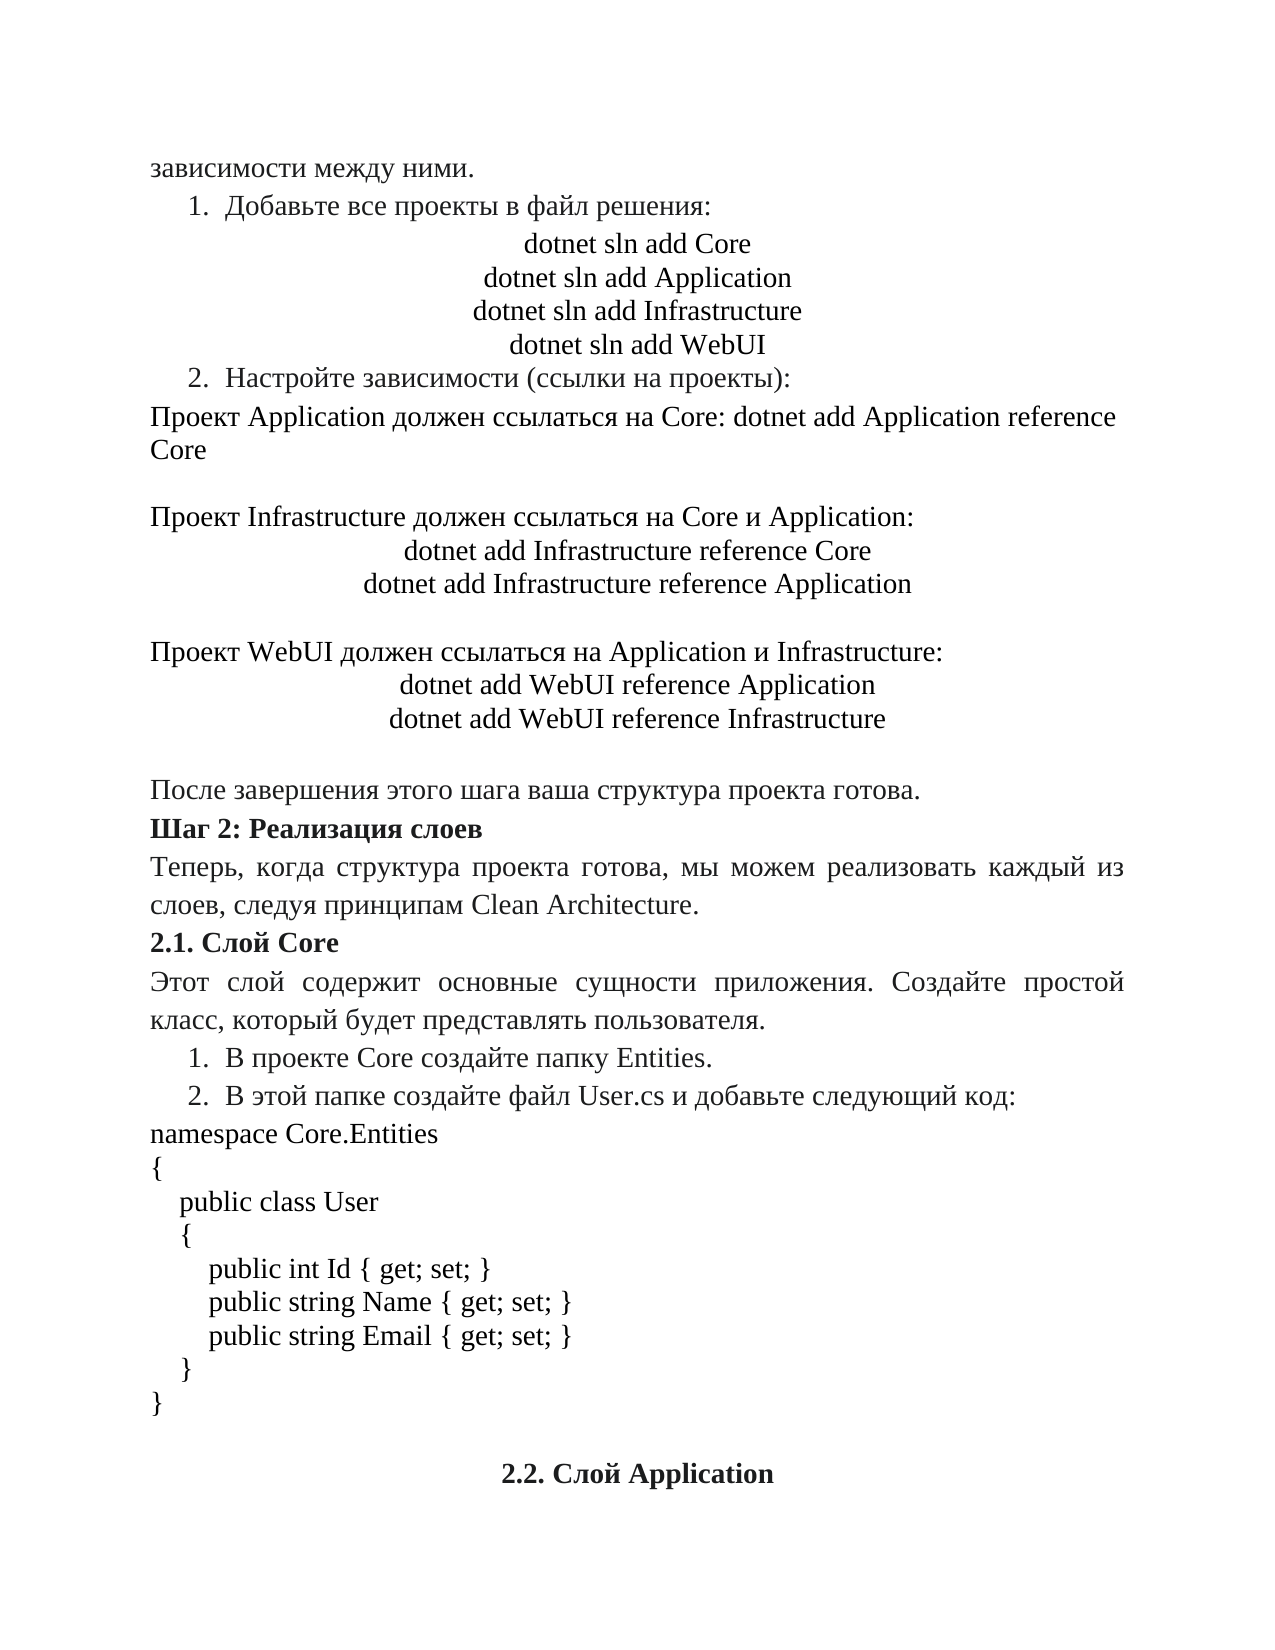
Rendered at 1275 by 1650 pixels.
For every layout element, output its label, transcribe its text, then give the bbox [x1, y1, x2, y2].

text dotnet sln add Infrastructure [150, 293, 1125, 327]
text public string Email { get; set; } [150, 1318, 1125, 1351]
text dotnet sln add WebUI [150, 327, 1125, 361]
text dotnet add Infrastructure reference Application [150, 567, 1125, 600]
text dotnet add WebUI reference Infrastructure [150, 701, 1125, 734]
text public string Name { get; set; } [150, 1284, 1125, 1318]
text Этот слой содержит основные сущности приложения. Создайте простой класс, который будет представлять пользователя. [150, 964, 1125, 1035]
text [150, 150, 1125, 183]
text { [150, 1217, 1125, 1251]
text После завершения этого шага ваша структура проекта готова. [150, 772, 1125, 806]
text } [150, 1351, 1125, 1385]
list Настройте зависимости (ссылки на проекты): [187, 361, 1125, 394]
text Проект Infrastructure должен ссылаться на Core и Application: [150, 499, 1125, 533]
list В этой папке создайте файл User.cs и добавьте следующий код: [187, 1078, 1125, 1112]
text dotnet sln add Application [150, 260, 1125, 293]
text 2.2. Слой Application [150, 1457, 1125, 1490]
text } [150, 1385, 1125, 1418]
text public int Id { get; set; } [150, 1251, 1125, 1284]
text Шаг 2: Реализация слоев [150, 811, 1125, 844]
text Теперь, когда структура проекта готова, мы можем реализовать каждый из слоев, следуя принципам Clean Architecture. [150, 849, 1125, 921]
text dotnet add WebUI reference Application [150, 667, 1125, 701]
text dotnet sln add Core [150, 226, 1125, 260]
text { [150, 1150, 1125, 1184]
text public class User [150, 1184, 1125, 1217]
list В проекте Core создайте папку Entities. [187, 1040, 1125, 1074]
text namespace Core.Entities [150, 1117, 1125, 1150]
list Добавьте все проекты в файл решения: [187, 188, 1125, 222]
text Проект WebUI должен ссылаться на Application и Infrastructure: [150, 634, 1125, 667]
text Проект Application должен ссылаться на Core: dotnet add Application reference Core [150, 399, 1125, 466]
text 2.1. Слой Core [150, 925, 1125, 959]
text dotnet add Infrastructure reference Core [150, 533, 1125, 567]
